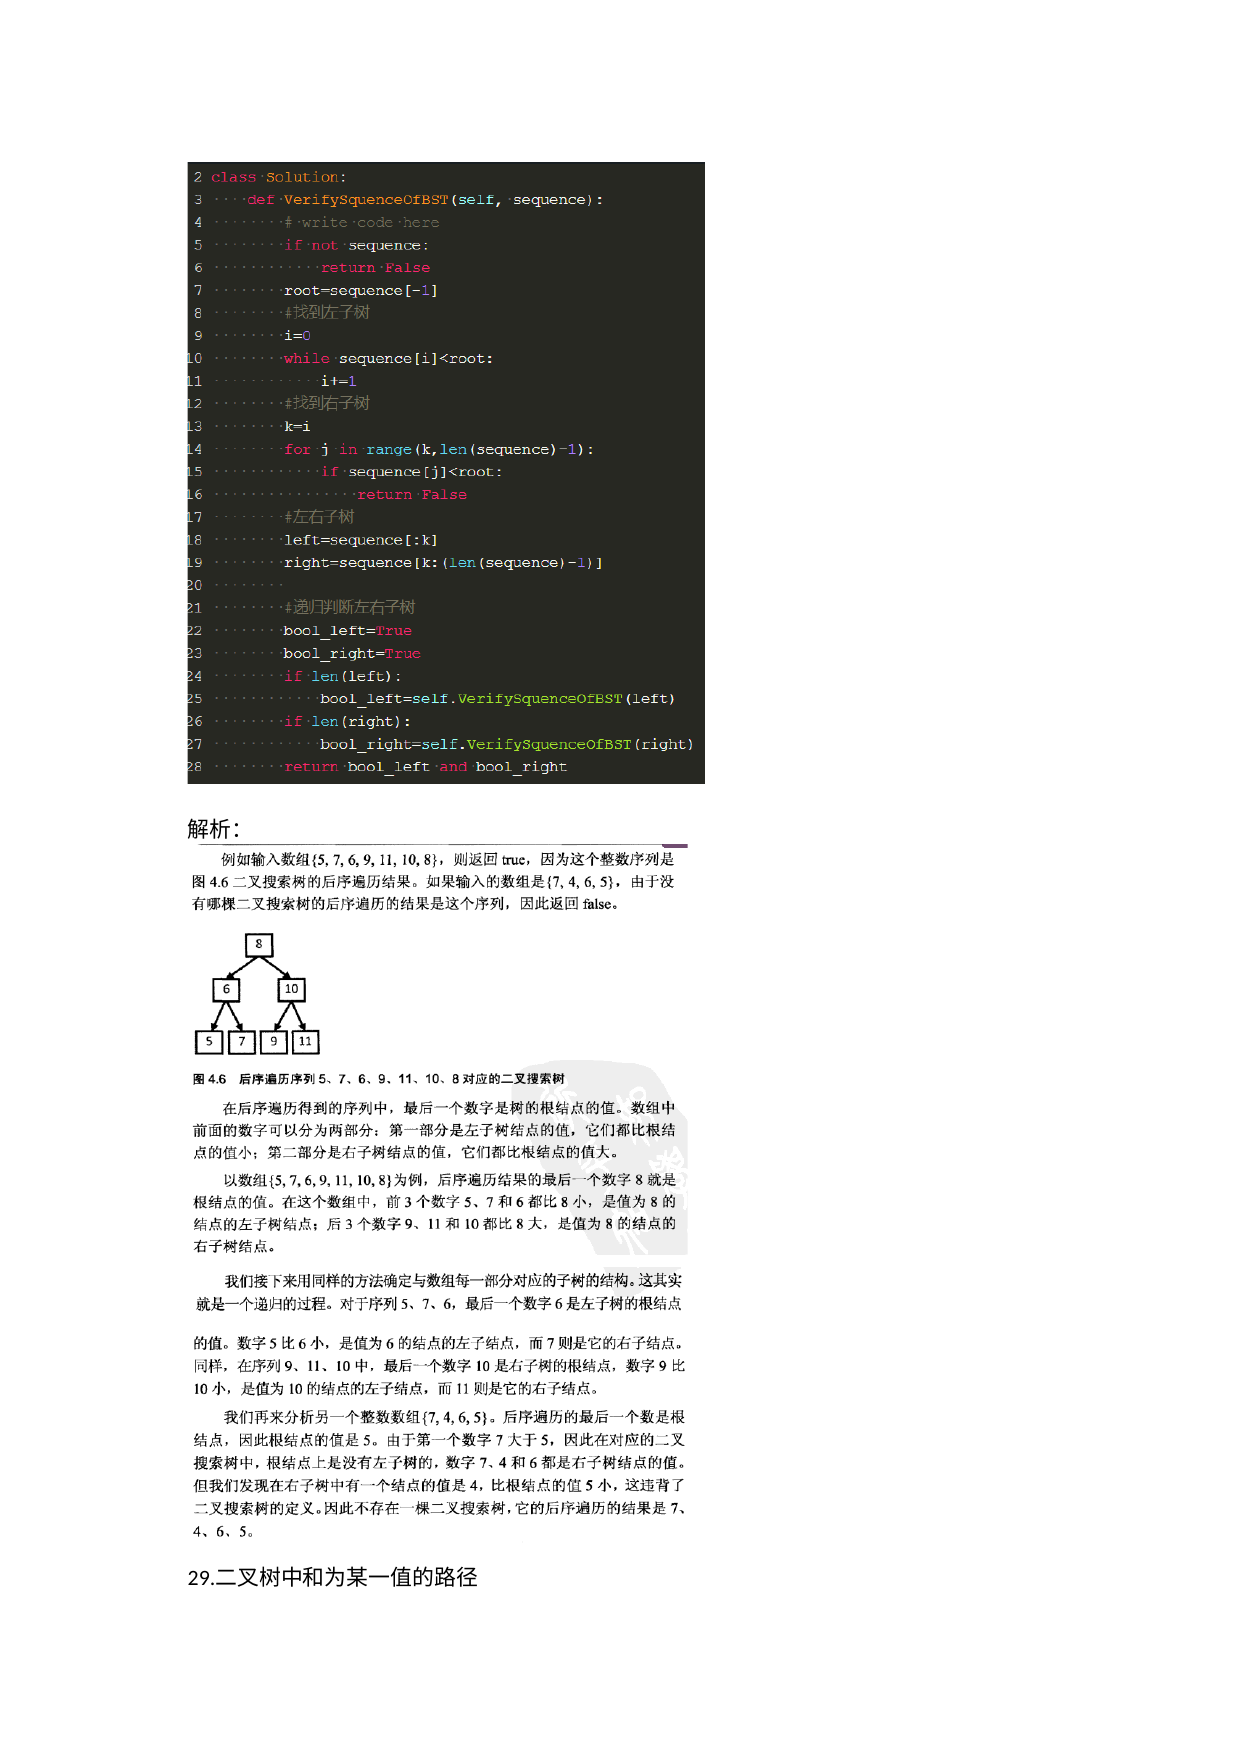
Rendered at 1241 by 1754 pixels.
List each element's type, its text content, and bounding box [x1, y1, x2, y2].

text 29.二叉树中和为某一值的路径 [187, 1559, 1053, 1592]
picture [187, 1332, 690, 1545]
picture [187, 1267, 687, 1321]
picture [187, 162, 705, 784]
text 解析： [187, 812, 1053, 844]
picture [187, 844, 688, 1255]
